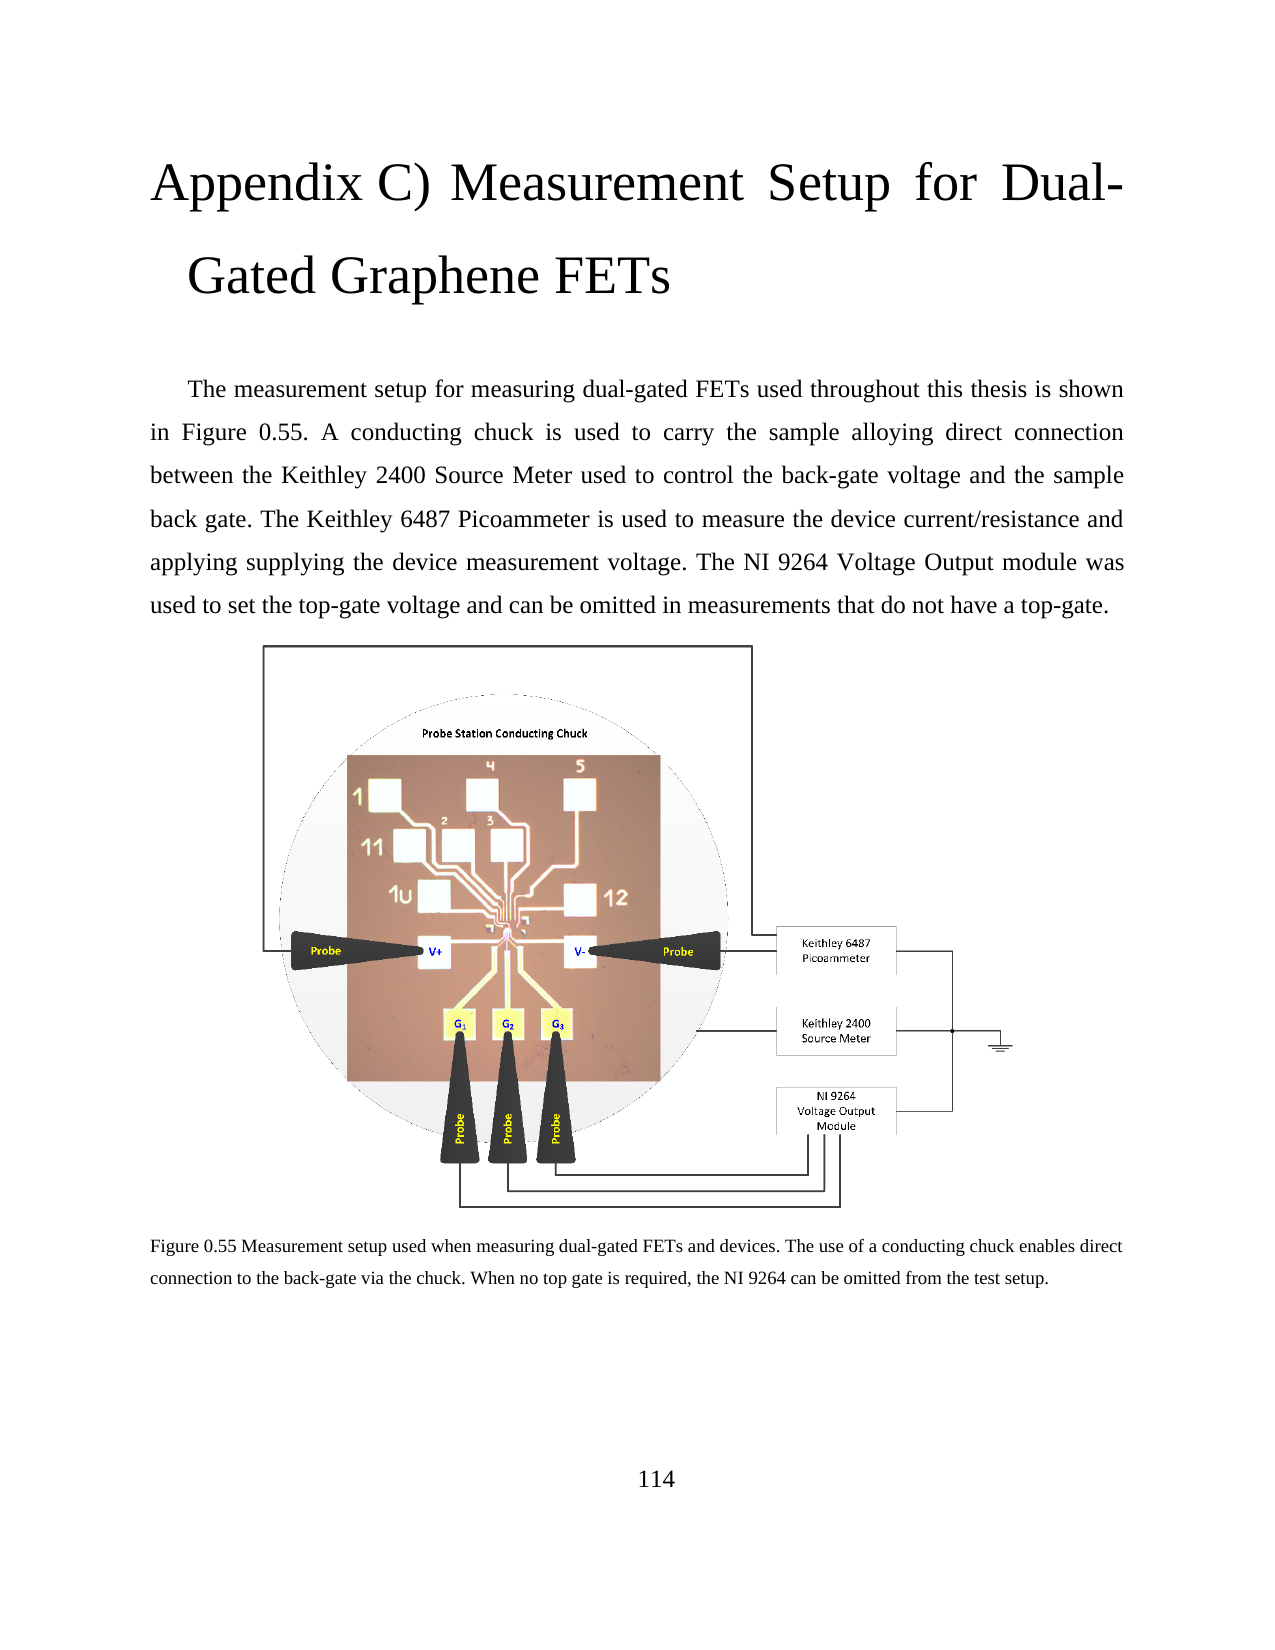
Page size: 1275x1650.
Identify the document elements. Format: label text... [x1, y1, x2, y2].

subtitle Measurement Setup for Dual-Gated Graphene FETs [150, 150, 1125, 306]
picture [262, 645, 1013, 1208]
text Figure ‎0.14 Measurement setup used when measuring dual-gated FETs and devices. The use of a conducting chuck enables direct connection to the back-gate via the chuck. When no top gate is required, the NI 9264 can be omitted from the test setup. [150, 1234, 1125, 1288]
